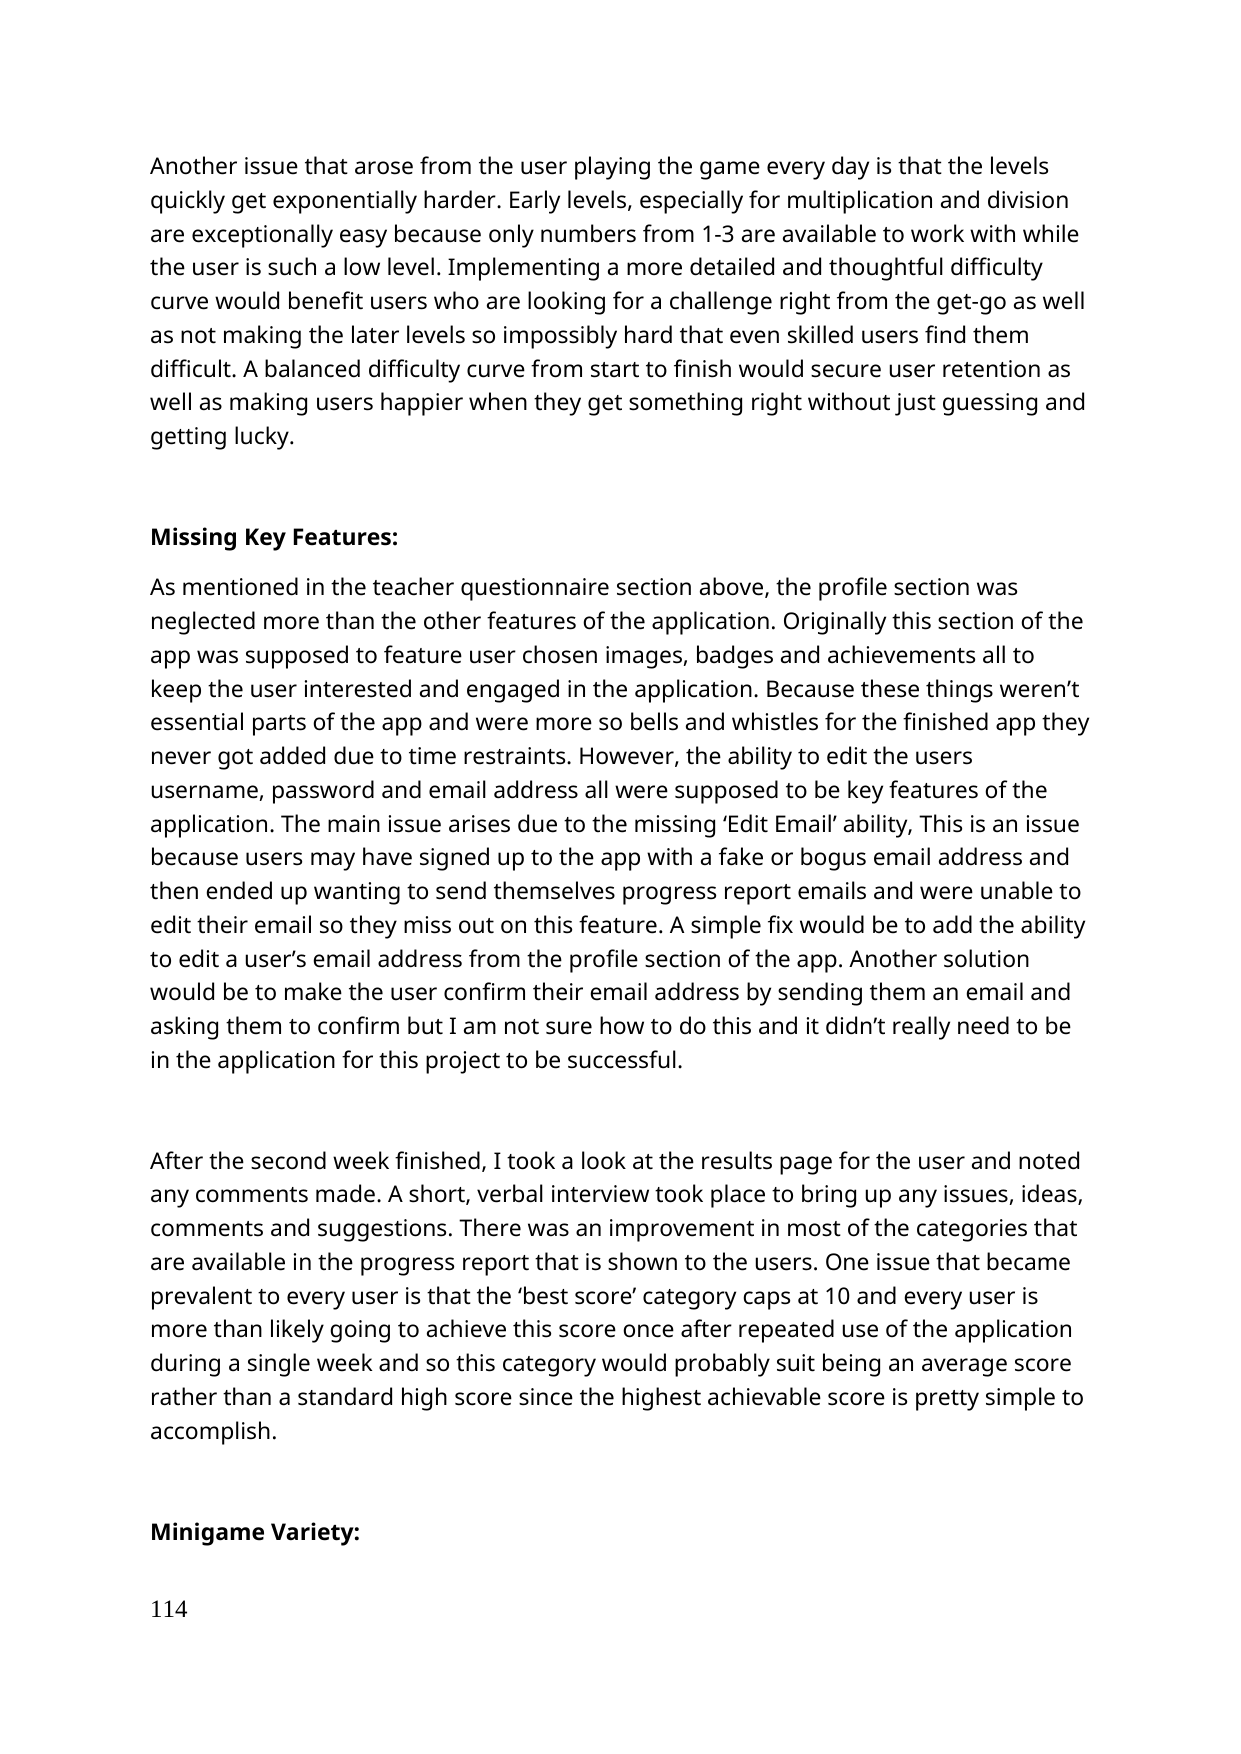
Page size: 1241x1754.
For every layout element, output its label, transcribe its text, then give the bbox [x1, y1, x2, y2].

text Another issue that arose from the user playing the game every day is that the levels quickly get exponentially harder. Early levels, especially for multiplication and division are exceptionally easy because only numbers from 1-3 are available to work with while the user is such a low level. Implementing a more detailed and thoughtful difficulty curve would benefit users who are looking for a challenge right from the get-go as well as not making the later levels so impossibly hard that even skilled users find them difficult. A balanced difficulty curve from start to finish would secure user retention as well as making users happier when they get something right without just guessing and getting lucky. [150, 150, 1090, 451]
text Minigame Variety: [150, 1515, 1090, 1547]
text After the second week finished, I took a look at the results page for the user and noted any comments made. A short, verbal interview took place to bring up any issues, ideas, comments and suggestions. There was an improvement in most of the categories that are available in the progress report that is shown to the users. One issue that became prevalent to every user is that the ‘best score’ category caps at 10 and every user is more than likely going to achieve this score once after repeated use of the application during a single week and so this category would probably suit being an average score rather than a standard high score since the highest achievable score is pretty simple to accomplish. [150, 1144, 1090, 1446]
text As mentioned in the teacher questionnaire section above, the profile section was neglected more than the other features of the application. Originally this section of the app was supposed to feature user chosen images, badges and achievements all to keep the user interested and engaged in the application. Because these things weren’t essential parts of the app and were more so bells and whistles for the finished app they never got added due to time restraints. However, the ability to edit the users username, password and email address all were supposed to be key features of the application. The main issue arises due to the missing ‘Edit Email’ ability, This is an issue because users may have signed up to the app with a fake or bogus email address and then ended up wanting to send themselves progress report emails and were unable to edit their email so they miss out on this feature. A simple fix would be to add the ability to edit a user’s email address from the profile section of the app. Another solution would be to make the user confirm their email address by sending them an email and asking them to confirm but I am not sure how to do this and it didn’t really need to be in the application for this project to be successful. [150, 571, 1090, 1075]
text Missing Key Features: [150, 521, 1090, 552]
